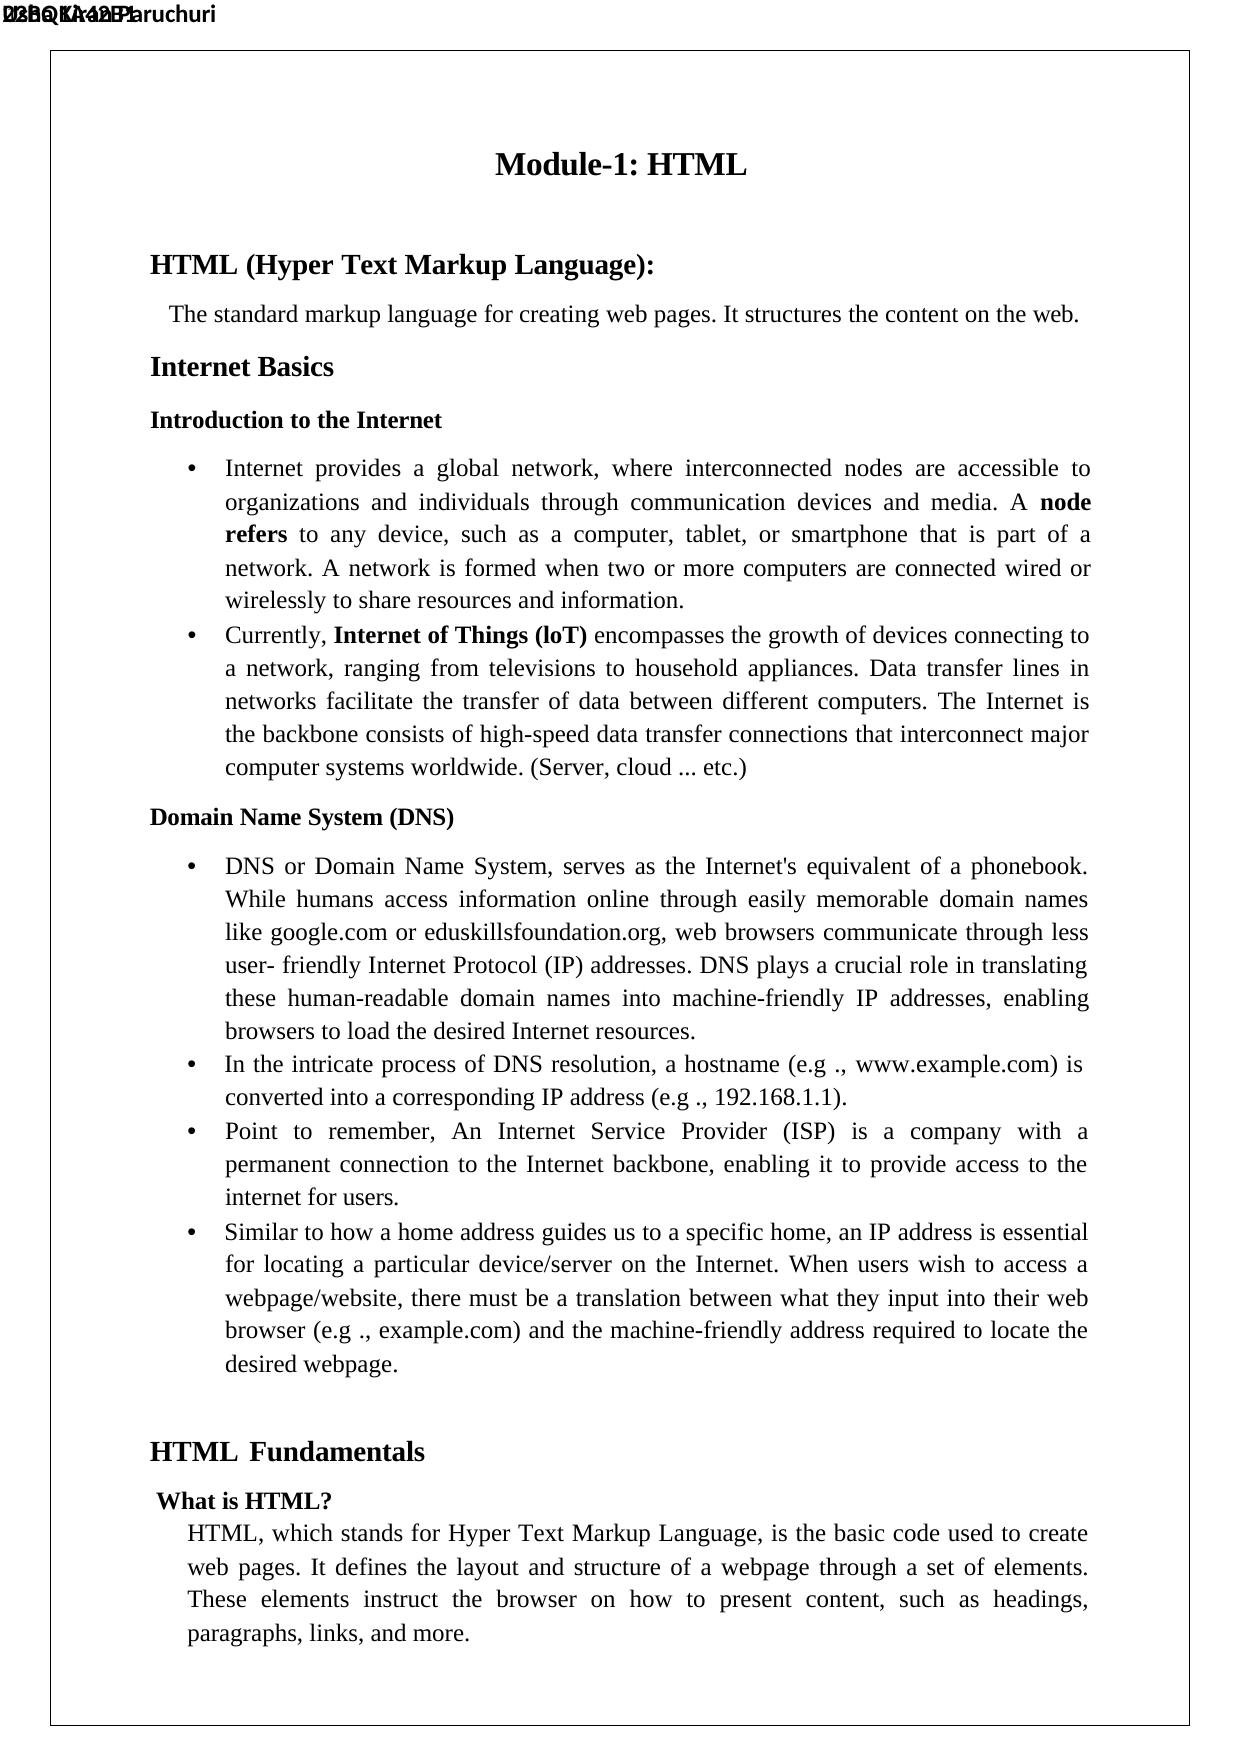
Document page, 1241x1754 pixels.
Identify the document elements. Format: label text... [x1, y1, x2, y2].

subtitle Module-1: HTML [76, 144, 1166, 183]
subtitle HTML (Hyper Text Markup Language): [150, 247, 1166, 281]
list Currently, Internet of Things (loT) encompasses the growth of devices connecting to a network, ranging from televisions to household appliances. Data transfer lines in networks facilitate the transfer of data between different computers. The Internet is the backbone consists of high-speed data transfer connections that interconnect major computer systems worldwide. (Server, cloud ... etc.) [187, 619, 1090, 781]
text HTML, which stands for Hyper Text Markup Language, is the basic code used to create web pages. It defines the layout and structure of a webpage through a set of elements. These elements instruct the browser on how to present content, such as headings, paragraphs, links, and more. [187, 1518, 1089, 1646]
text The standard markup language for creating web pages. It structures the content on the web. [168, 299, 1166, 328]
list In the intricate process of DNS resolution, a hostname (e.g ., www.example.com) is converted into a corresponding IP address (e.g ., 192.168.1.1). [187, 1049, 1083, 1111]
list Internet provides a global network, where interconnected nodes are accessible to organizations and individuals through communication devices and media. A node refers to any device, such as a computer, tablet, or smartphone that is part of a network. A network is formed when two or more computers are connected wired or wirelessly to share resources and information. [187, 453, 1091, 614]
subtitle Introduction to the Internet [150, 405, 1166, 434]
subtitle Domain Name System (DNS) [149, 802, 1166, 831]
subtitle What is HTML? [156, 1486, 1166, 1515]
subtitle Internet Basics [150, 349, 1166, 383]
list Point to remember, An Internet Service Provider (ISP) is a company with a permanent connection to the Internet backbone, enabling it to provide access to the internet for users. [187, 1116, 1088, 1211]
subtitle HTML Fundamentals [149, 1434, 1166, 1467]
list Similar to how a home address guides us to a specific home, an IP address is essential for locating a particular device/server on the Internet. When users wish to access a webpage/website, there must be a translation between what they input into their web browser (e.g ., example.com) and the machine-friendly address required to locate the desired webpage. [187, 1216, 1089, 1377]
list DNS or Domain Name System, serves as the Internet's equivalent of a phonebook. While humans access information online through easily memorable domain names like google.com or eduskillsfoundation.org, web browsers communicate through less user- friendly Internet Protocol (IP) addresses. DNS plays a crucial role in translating these human-readable domain names into machine-friendly IP addresses, enabling browsers to load the desired Internet resources. [187, 851, 1089, 1045]
